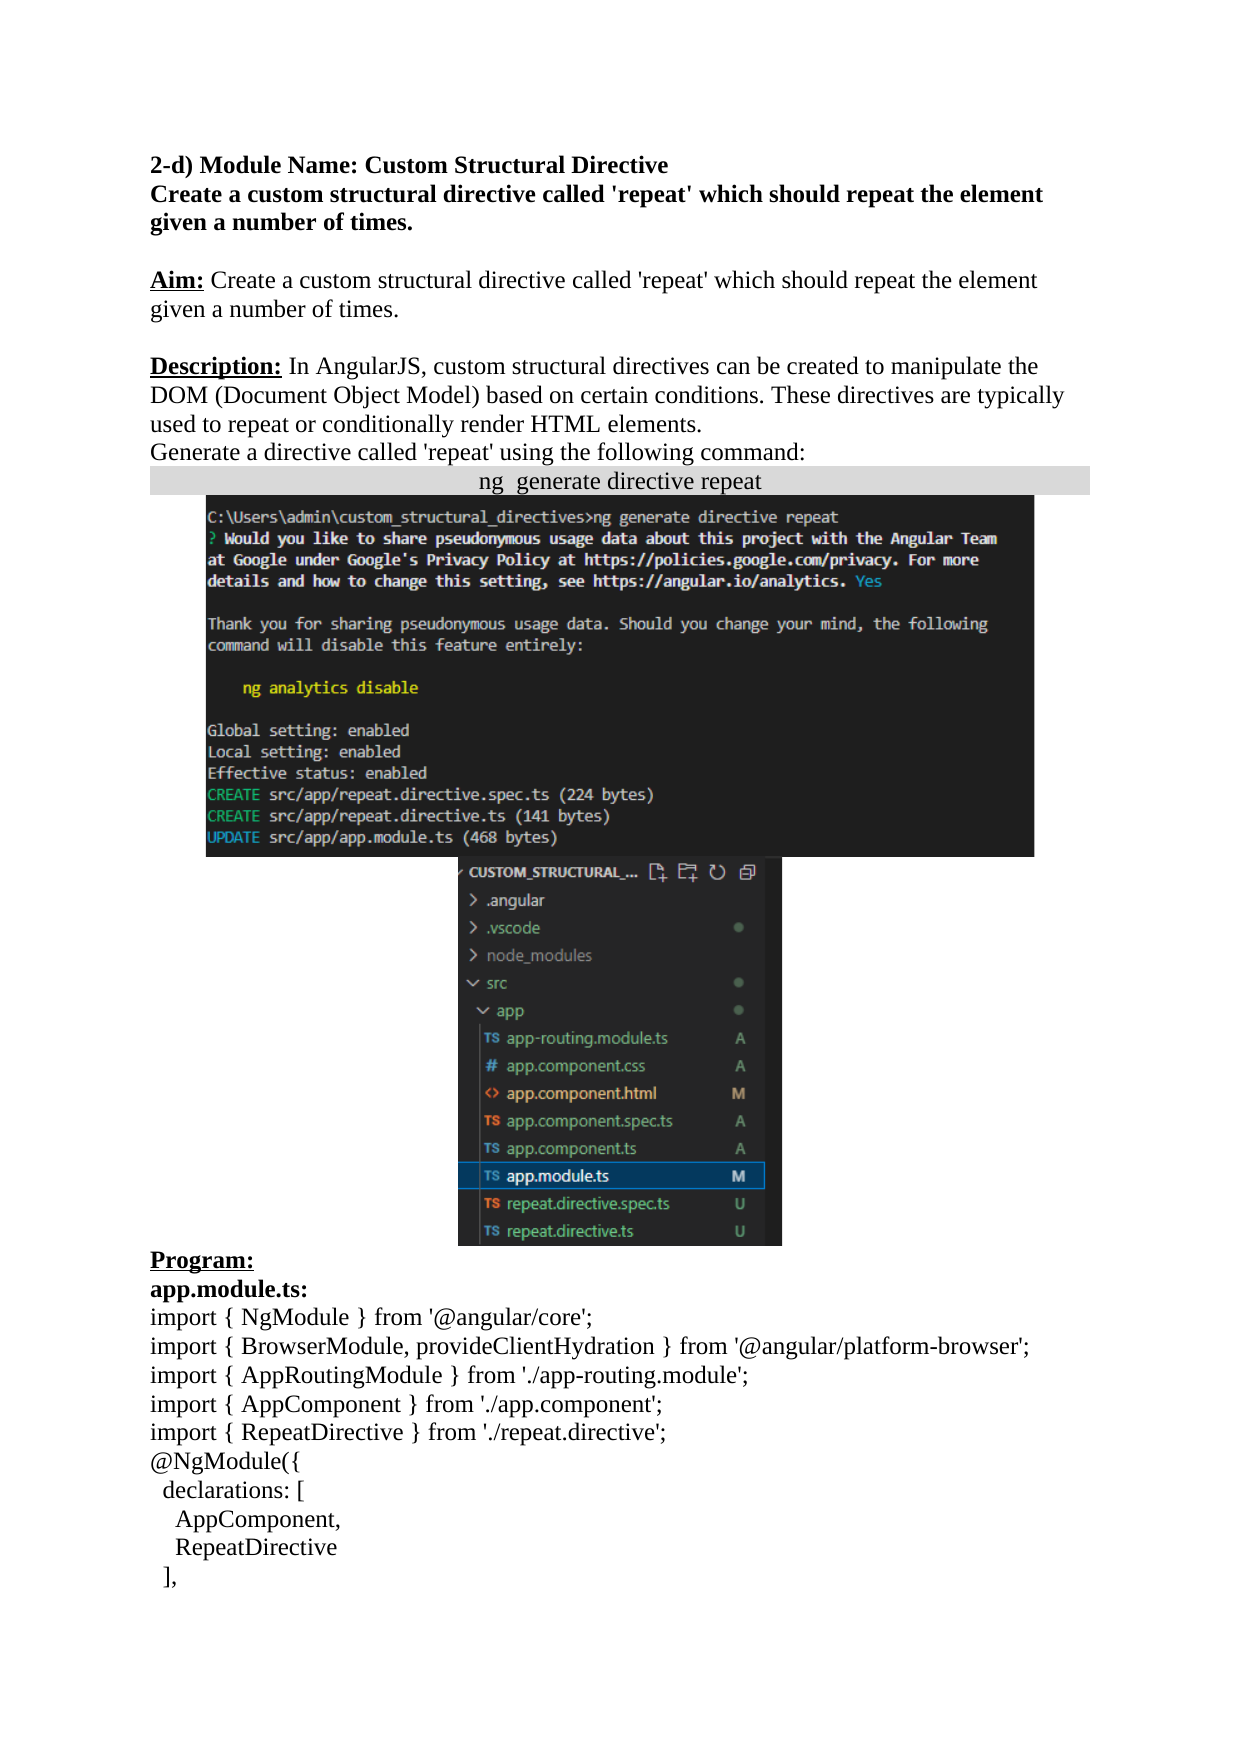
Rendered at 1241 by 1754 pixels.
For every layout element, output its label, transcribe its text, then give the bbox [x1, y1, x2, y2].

text import { AppRoutingModule } from './app-routing.module'; [150, 1360, 1090, 1389]
text 2-d) Module Name: Custom Structural Directive [150, 150, 1090, 179]
text @NgModule({ [150, 1446, 1090, 1475]
text RepeatDirective [150, 1532, 1090, 1561]
text ng generate directive repeat [150, 466, 1090, 495]
text import { AppComponent } from './app.component'; [150, 1389, 1090, 1417]
text app.module.ts: [150, 1274, 1090, 1302]
text AppComponent, [150, 1504, 1090, 1532]
text Aim: Create a custom structural directive called 'repeat' which should repeat the element given a number of times. [150, 265, 1090, 322]
text Create a custom structural directive called 'repeat' which should repeat the element given a number of times. [150, 179, 1090, 236]
text Generate a directive called 'repeat' using the following command: [150, 437, 1090, 466]
text Program: [150, 1245, 1090, 1274]
text import { RepeatDirective } from './repeat.directive'; [150, 1417, 1090, 1446]
text import { NgModule } from '@angular/core'; [150, 1302, 1090, 1331]
text import { BrowserModule, provideClientHydration } from '@angular/platform-browser'; [150, 1331, 1090, 1360]
text declarations: [ [150, 1475, 1090, 1504]
text Description: In AngularJS, custom structural directives can be created to manipulate the DOM (Document Object Model) based on certain conditions. These directives are typically used to repeat or conditionally render HTML elements. [150, 351, 1090, 437]
text ], [150, 1561, 1090, 1590]
